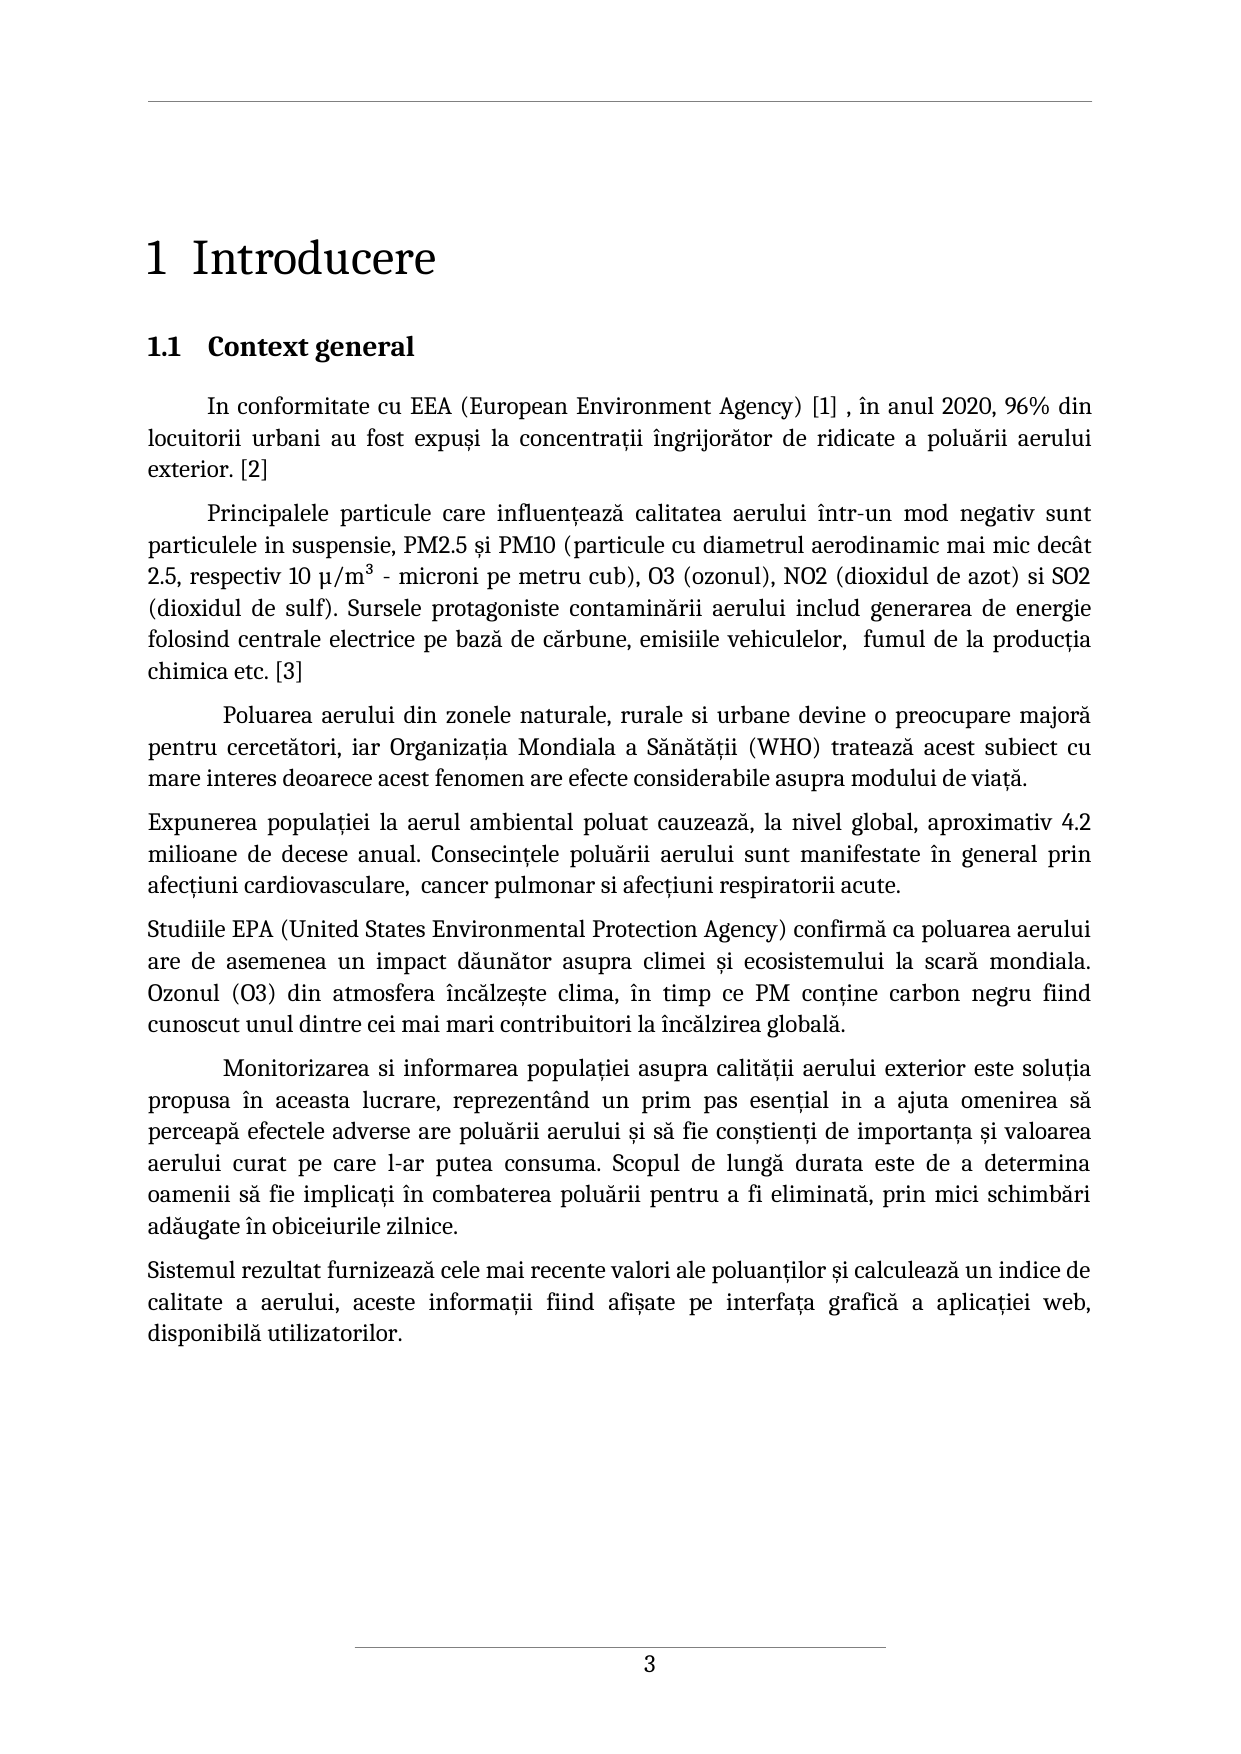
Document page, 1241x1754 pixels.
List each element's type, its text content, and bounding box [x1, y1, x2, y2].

subtitle Introducere [148, 229, 1092, 287]
text Poluarea aerului din zonele naturale, rurale si urbane devine o preocupare majoră pentru cercetători, iar Organizația Mondiala a Sănătății (WHO) tratează acest subiect cu mare interes deoarece acest fenomen are efecte considerabile asupra modului de viață. [148, 701, 1092, 793]
text Principalele particule care influențează calitatea aerului într-un mod negativ sunt particulele in suspensie, PM2.5 și PM10 (particule cu diametrul aerodinamic mai mic decât 2.5, respectiv 10 µ/m³ - microni pe metru cub), O3 (ozonul), NO2 (dioxidul de azot) si SO2 (dioxidul de sulf). Sursele protagoniste contaminării aerului includ generarea de energie folosind centrale electrice pe bază de cărbune, emisiile vehiculelor, fumul de la producția chimica etc. [148, 499, 1092, 686]
text Expunerea populației la aerul ambiental poluat cauzează, la nivel global, aproximativ 4.2 milioane de decese anual. Consecințele poluării aerului sunt manifestate în general prin afecțiuni cardiovasculare, cancer pulmonar si afecțiuni respiratorii acute. [148, 808, 1092, 900]
subtitle Context general [148, 330, 1092, 363]
text Monitorizarea si informarea populației asupra calității aerului exterior este soluția propusa în aceasta lucrare, reprezentând un prim pas esențial in a ajuta omenirea să perceapă efectele adverse are poluării aerului și să fie conștienți de importanța și valoarea aerului curat pe care l-ar putea consuma. Scopul de lungă durata este de a determina oamenii să fie implicați în combaterea poluării pentru a fi eliminată, prin mici schimbări adăugate în obiceiurile zilnice. [148, 1054, 1092, 1241]
text In conformitate cu EEA (European Environment Agency) , în anul 2020, 96% din locuitorii urbani au fost expuși la concentrații îngrijorător de ridicate a poluării aerului exterior. [148, 392, 1092, 484]
text Sistemul rezultat furnizează cele mai recente valori ale poluanților și calculează un indice de calitate a aerului, aceste informații fiind afișate pe interfața grafică a aplicației web, disponibilă utilizatorilor. [148, 1256, 1092, 1348]
text Studiile EPA (United States Environmental Protection Agency) confirmă ca poluarea aerului are de asemenea un impact dăunător asupra climei și ecosistemului la scară mondiala. Ozonul (O3) din atmosfera încălzește clima, în timp ce PM conține carbon negru fiind cunoscut unul dintre cei mai mari contribuitori la încălzirea globală. [148, 915, 1092, 1039]
